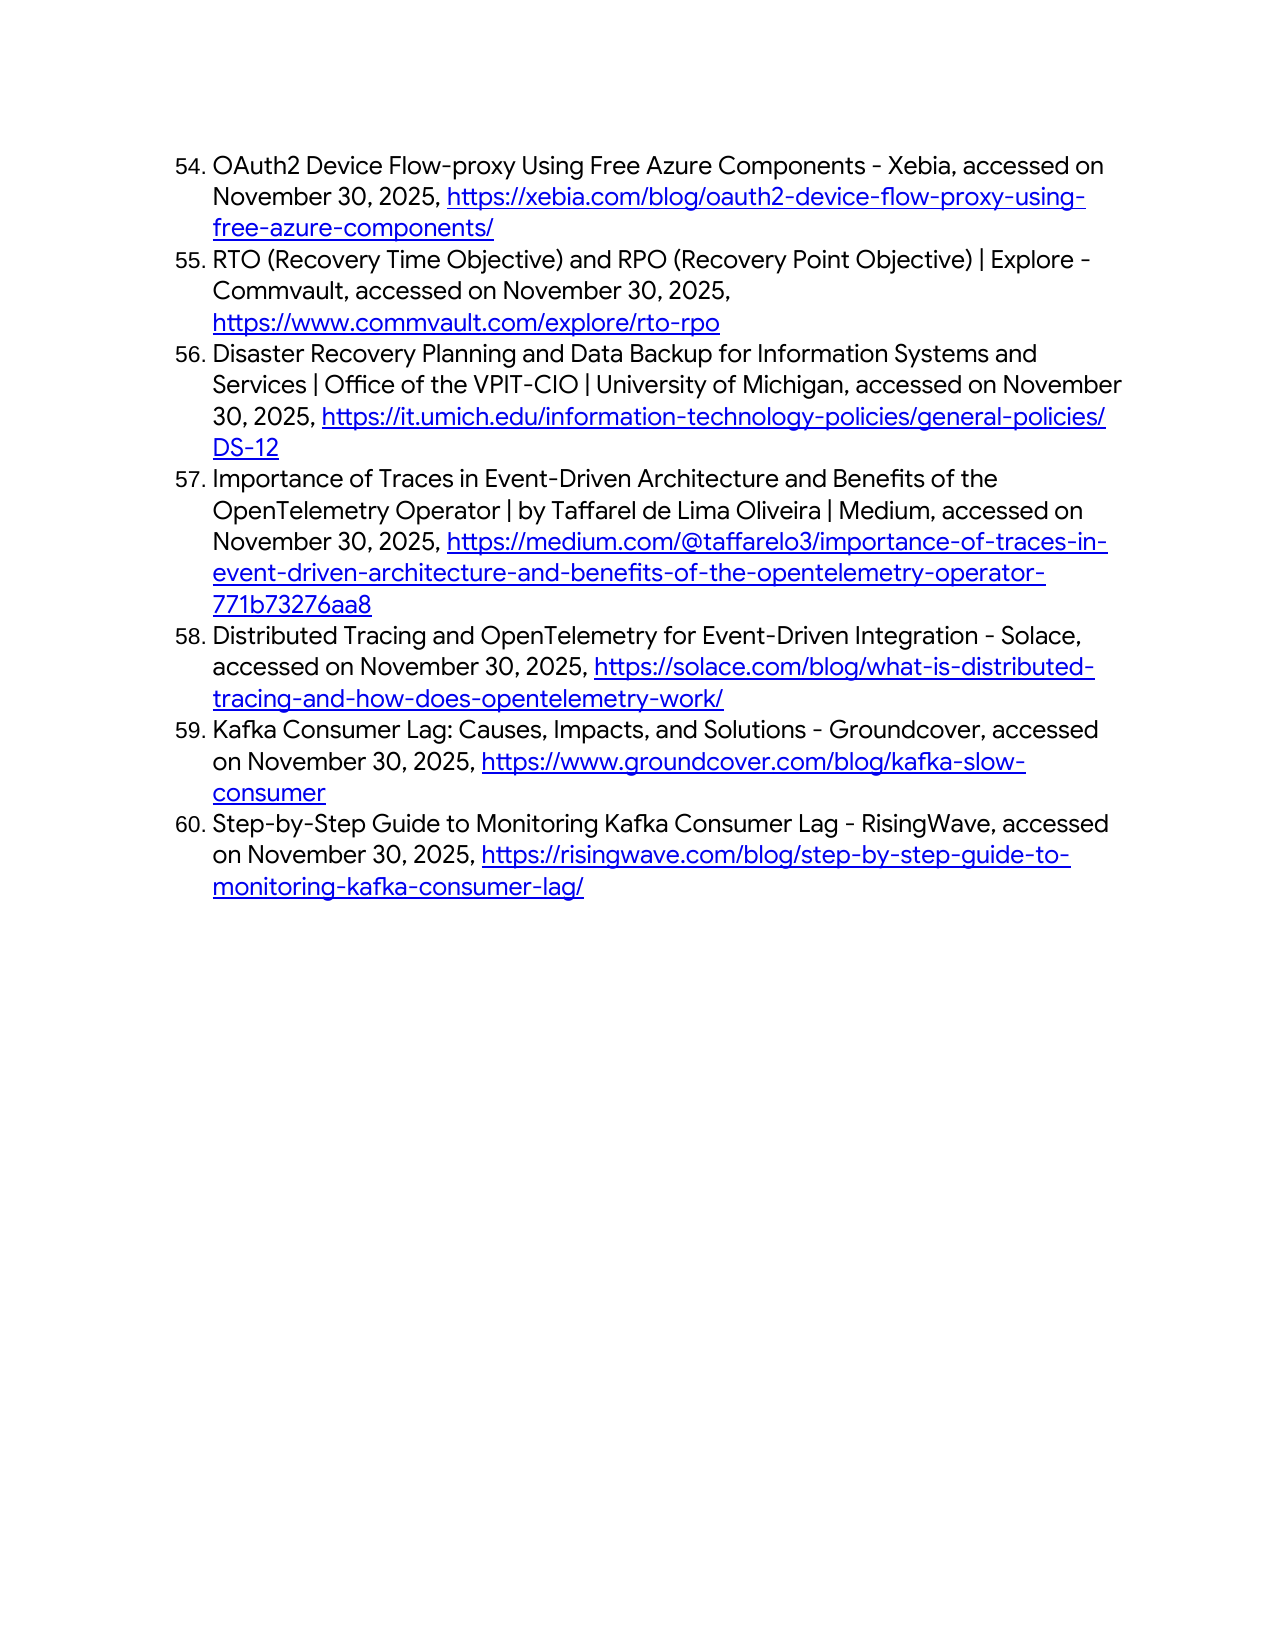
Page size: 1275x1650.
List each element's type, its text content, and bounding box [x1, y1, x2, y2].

list Distributed Tracing and OpenTelemetry for Event-Driven Integration - Solace, accessed on November 30, 2025, https://solace.com/blog/what-is-distributed-tracing-and-how-does-opentelemetry-work/ [175, 620, 1125, 714]
list Step-by-Step Guide to Monitoring Kafka Consumer Lag - RisingWave, accessed on November 30, 2025, https://risingwave.com/blog/step-by-step-guide-to-monitoring-kafka-consumer-lag/ [175, 808, 1125, 902]
list Disaster Recovery Planning and Data Backup for Information Systems and Services | Office of the VPIT-CIO | University of Michigan, accessed on November 30, 2025, https://it.umich.edu/information-technology-policies/general-policies/DS-12 [175, 338, 1125, 463]
list OAuth2 Device Flow-proxy Using Free Azure Components - Xebia, accessed on November 30, 2025, https://xebia.com/blog/oauth2-device-flow-proxy-using-free-azure-components/ [175, 150, 1125, 244]
list Kafka Consumer Lag: Causes, Impacts, and Solutions - Groundcover, accessed on November 30, 2025, https://www.groundcover.com/blog/kafka-slow-consumer [175, 714, 1125, 808]
list RTO (Recovery Time Objective) and RPO (Recovery Point Objective) | Explore - Commvault, accessed on November 30, 2025, https://www.commvault.com/explore/rto-rpo [175, 244, 1125, 338]
list Importance of Traces in Event-Driven Architecture and Benefits of the OpenTelemetry Operator | by Taffarel de Lima Oliveira | Medium, accessed on November 30, 2025, https://medium.com/@taffarelo3/importance-of-traces-in-event-driven-architecture-and-benefits-of-the-opentelemetry-operator-771b73276aa8 [175, 463, 1125, 620]
